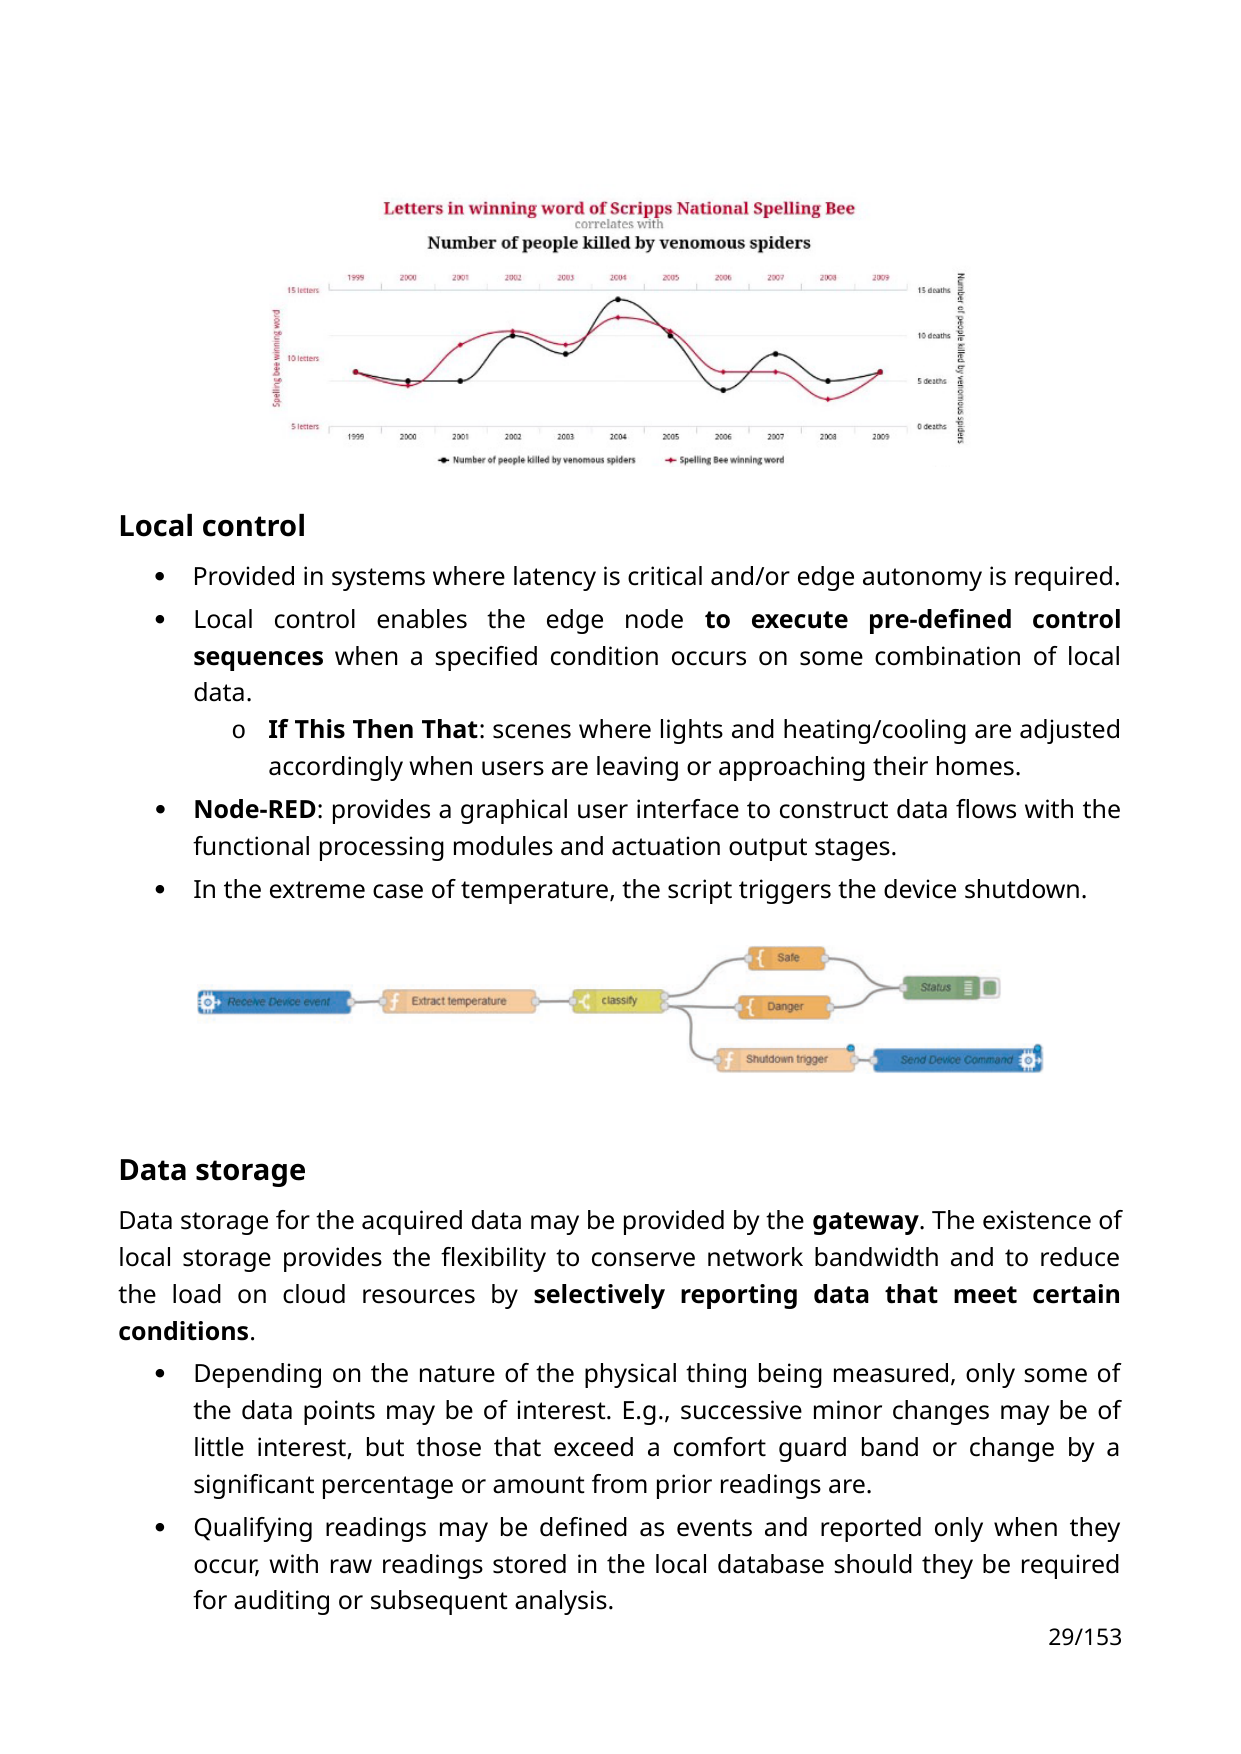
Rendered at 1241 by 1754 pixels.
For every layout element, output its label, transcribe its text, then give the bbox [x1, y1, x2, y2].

list Depending on the nature of the physical thing being measured, only some of the data points may be of interest. E.g., successive minor changes may be of little interest, but those that exceed a comfort guard band or change by a significant percentage or amount from prior readings are. [156, 1356, 1122, 1501]
list Qualifying readings may be defined as events and reported only when they occur, with raw readings stored in the local database should they be required for auditing or subsequent analysis. [156, 1509, 1122, 1617]
list If This Then That: scenes where lights and heating/cooling are adjusted accordingly when users are leaving or approaching their homes. [231, 712, 1122, 783]
text Data storage for the acquired data may be provided by the gateway. The existence of local storage provides the flexibility to conserve network bandwidth and to reduce the load on cloud resources by selectively reporting data that meet certain conditions. [118, 1203, 1122, 1347]
text Local control [118, 505, 1122, 545]
list Node-RED: provides a graphical user interface to construct data flows with the functional processing modules and actuation output stages. [156, 792, 1122, 863]
list Local control enables the edge node to execute pre-defined control sequences when a specified condition occurs on some combination of local data. [156, 602, 1122, 709]
picture [196, 945, 1044, 1074]
list Provided in systems where latency is critical and/or edge autonomy is required. [155, 558, 1122, 593]
text Data storage [118, 1149, 1122, 1189]
list In the extreme case of temperature, the script triggers the device shutdown. [156, 872, 1122, 906]
